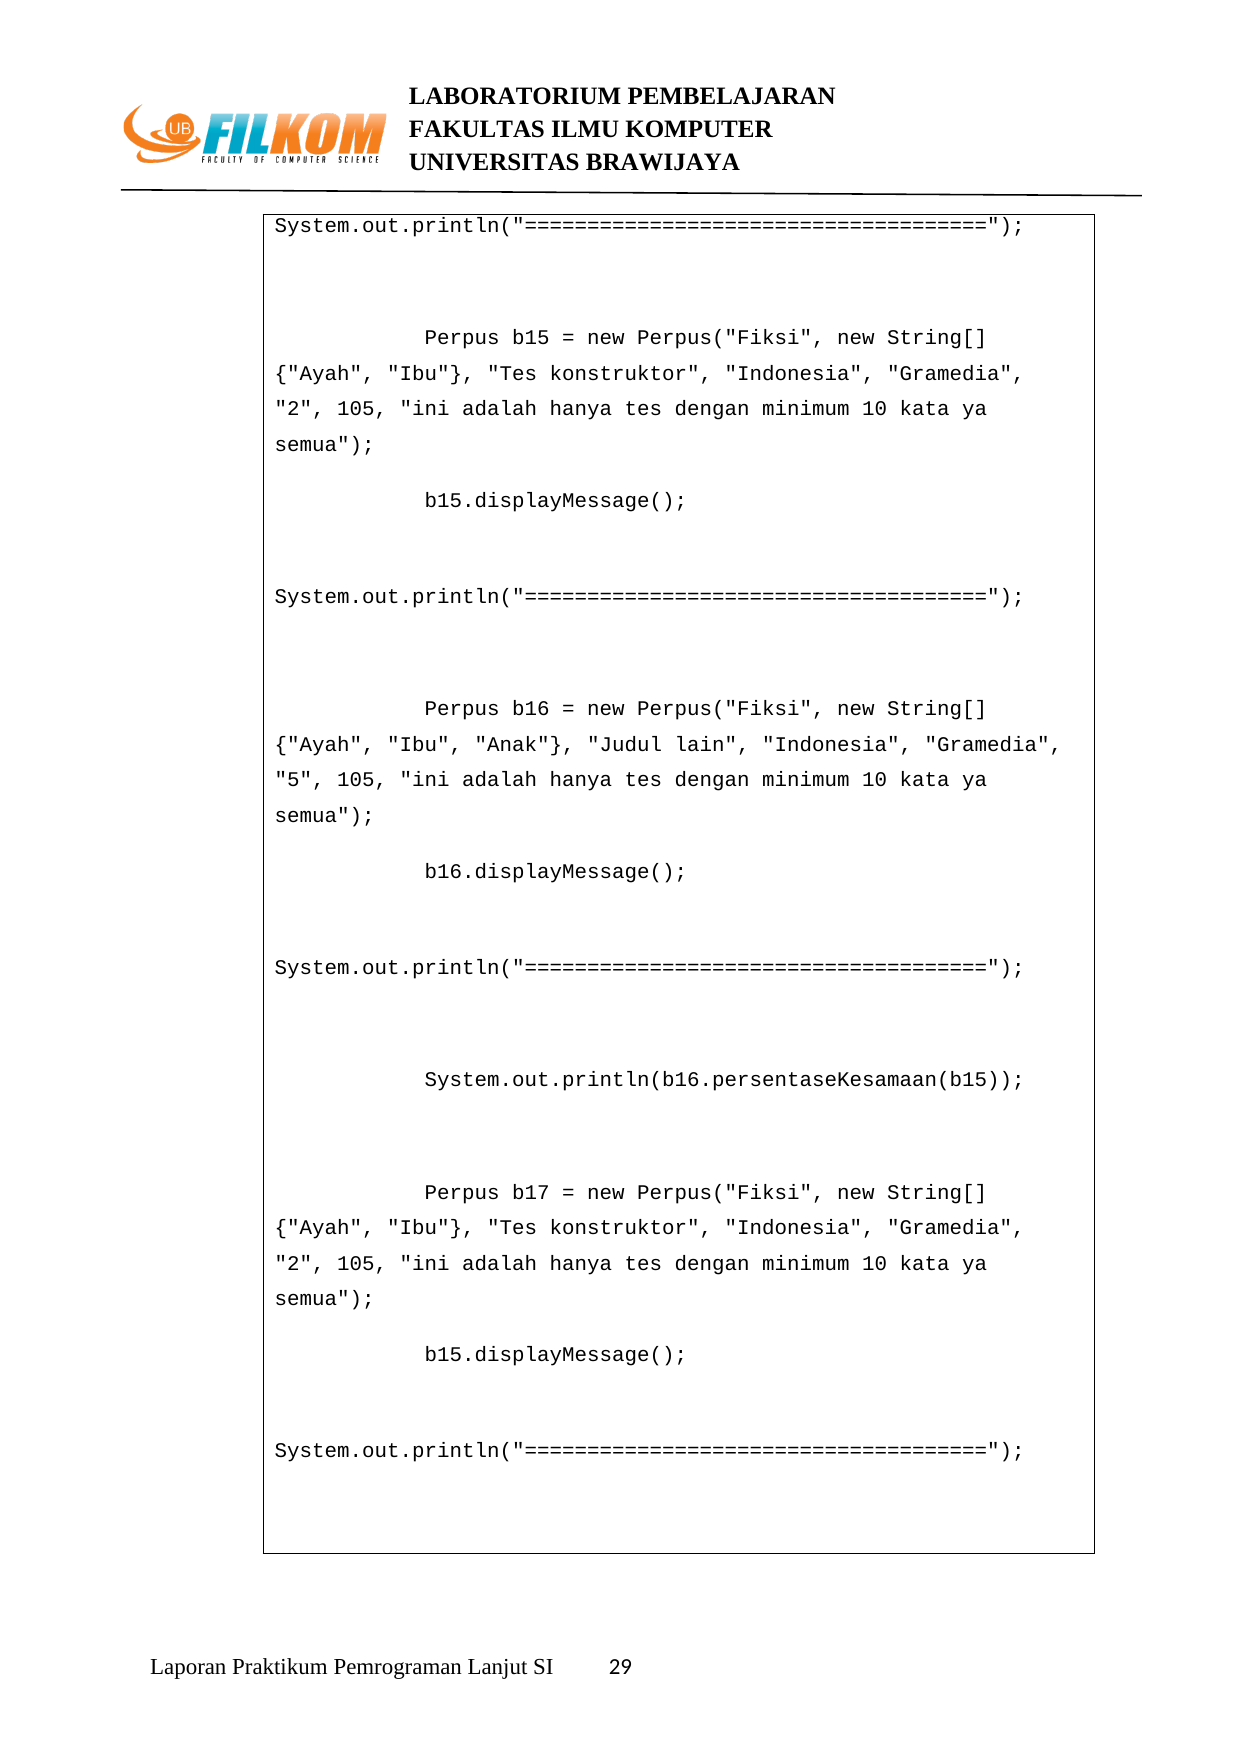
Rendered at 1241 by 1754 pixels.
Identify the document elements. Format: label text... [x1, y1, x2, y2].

picture [123, 104, 387, 163]
